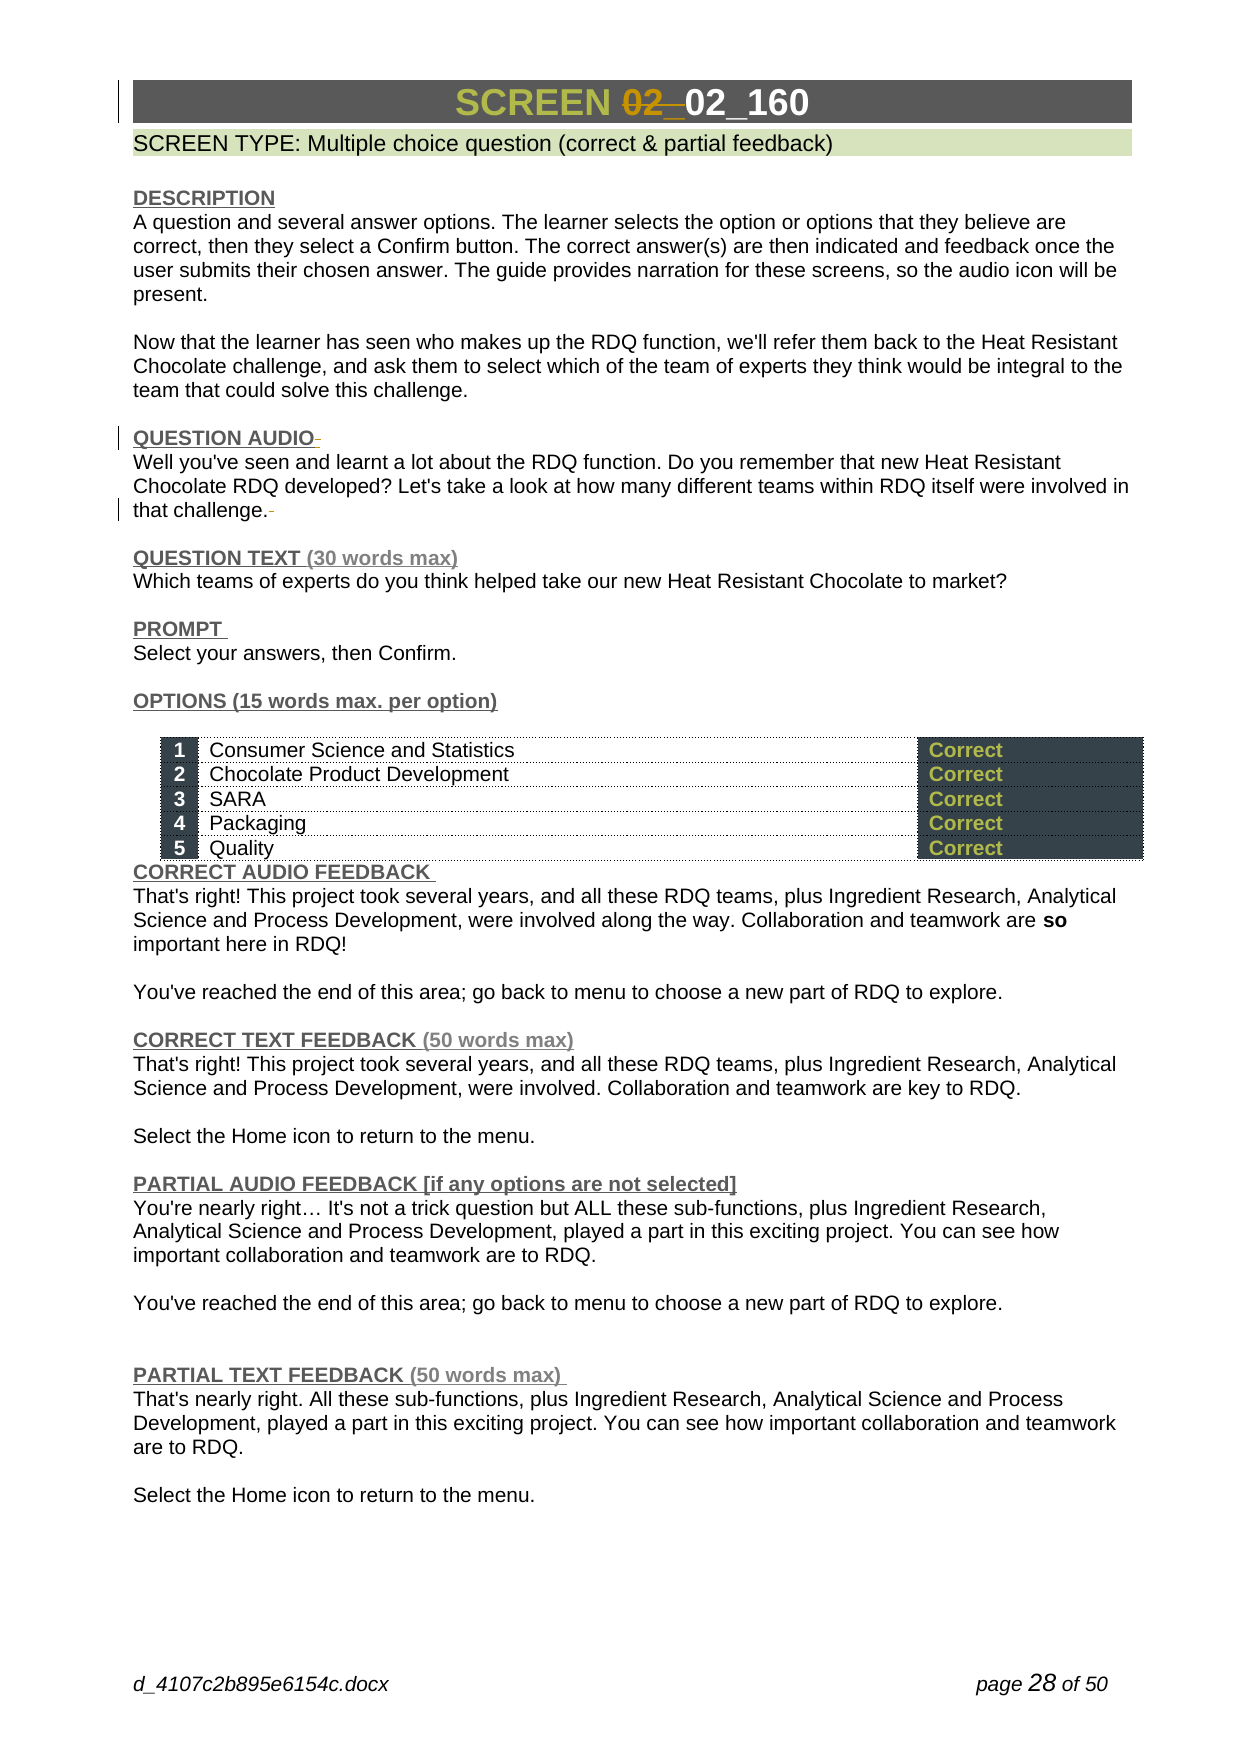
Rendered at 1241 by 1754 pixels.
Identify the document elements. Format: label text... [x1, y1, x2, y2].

text QUESTION TEXT (30 words max) [133, 545, 1132, 569]
table_header Correct [918, 737, 1143, 762]
text Well you've seen and learnt a lot about the RDQ function. Do you remember that new Heat Resistant Chocolate RDQ developed? Let's take a look at how many different teams within RDQ itself were involved in that challenge. [133, 449, 1132, 521]
text SCREEN TYPE: Multiple choice question (correct & partial feedback) [133, 129, 1132, 156]
text That's nearly right. All these sub-functions, plus Ingredient Research, Analytical Science and Process Development, played a part in this exciting project. You can see how important collaboration and teamwork are to RDQ. [133, 1387, 1132, 1459]
table_cell Correct [918, 762, 1143, 786]
table_header 1 [161, 737, 198, 762]
text PROMPT [133, 617, 1132, 641]
table_cell Packaging [198, 811, 917, 835]
text PARTIAL TEXT FEEDBACK (50 words max) [133, 1363, 1132, 1387]
text Select the Home icon to return to the menu. [133, 1483, 1132, 1507]
text You've reached the end of this area; go back to menu to choose a new part of RDQ to explore. [133, 1291, 1132, 1315]
text A question and several answer options. The learner selects the option or options that they believe are correct, then they select a Confirm button. The correct answer(s) are then indicated and feedback once the user submits their chosen answer. The guide provides narration for these screens, so the audio icon will be present. [133, 210, 1132, 306]
table_cell Correct [918, 835, 1143, 859]
text Select the Home icon to return to the menu. [133, 1123, 1132, 1147]
table_cell Correct [918, 786, 1143, 811]
table_cell 5 [161, 835, 198, 859]
table_cell 4 [161, 811, 198, 835]
table_cell Correct [918, 811, 1143, 835]
text DESCRIPTION [133, 186, 1132, 210]
text Which teams of experts do you think helped take our new Heat Resistant Chocolate to market? [133, 569, 1132, 593]
text OPTIONS (15 words max. per option) [133, 689, 1132, 713]
text That's right! This project took several years, and all these RDQ teams, plus Ingredient Research, Analytical Science and Process Development, were involved along the way. Collaboration and teamwork are so important here in RDQ! [133, 884, 1132, 956]
subtitle SCREEN 02_160 [133, 80, 1132, 123]
table_cell 2 [161, 762, 198, 786]
text Select your answers, then Confirm. [133, 641, 1132, 665]
table_cell SARA [198, 786, 917, 811]
text Now that the learner has seen who makes up the RDQ function, we'll refer them back to the Heat Resistant Chocolate challenge, and ask them to select which of the team of experts they think would be integral to the team that could solve this challenge. [133, 330, 1132, 402]
text CORRECT TEXT FEEDBACK (50 words max) [133, 1028, 1132, 1052]
table_cell Chocolate Product Development [198, 762, 917, 786]
text That's right! This project took several years, and all these RDQ teams, plus Ingredient Research, Analytical Science and Process Development, were involved. Collaboration and teamwork are key to RDQ. [133, 1052, 1132, 1099]
table_header Consumer Science and Statistics [198, 737, 917, 762]
table_cell 3 [161, 786, 198, 811]
text QUESTION AUDIO [133, 426, 1132, 449]
text PARTIAL AUDIO FEEDBACK [if any options are not selected] [133, 1171, 1132, 1195]
table_cell Quality [198, 835, 917, 859]
text You've reached the end of this area; go back to menu to choose a new part of RDQ to explore. [133, 980, 1132, 1004]
text CORRECT AUDIO FEEDBACK [133, 860, 1132, 884]
text You're nearly right… It's not a trick question but ALL these sub-functions, plus Ingredient Research, Analytical Science and Process Development, played a part in this exciting project. You can see how important collaboration and teamwork are to RDQ. [133, 1195, 1132, 1267]
